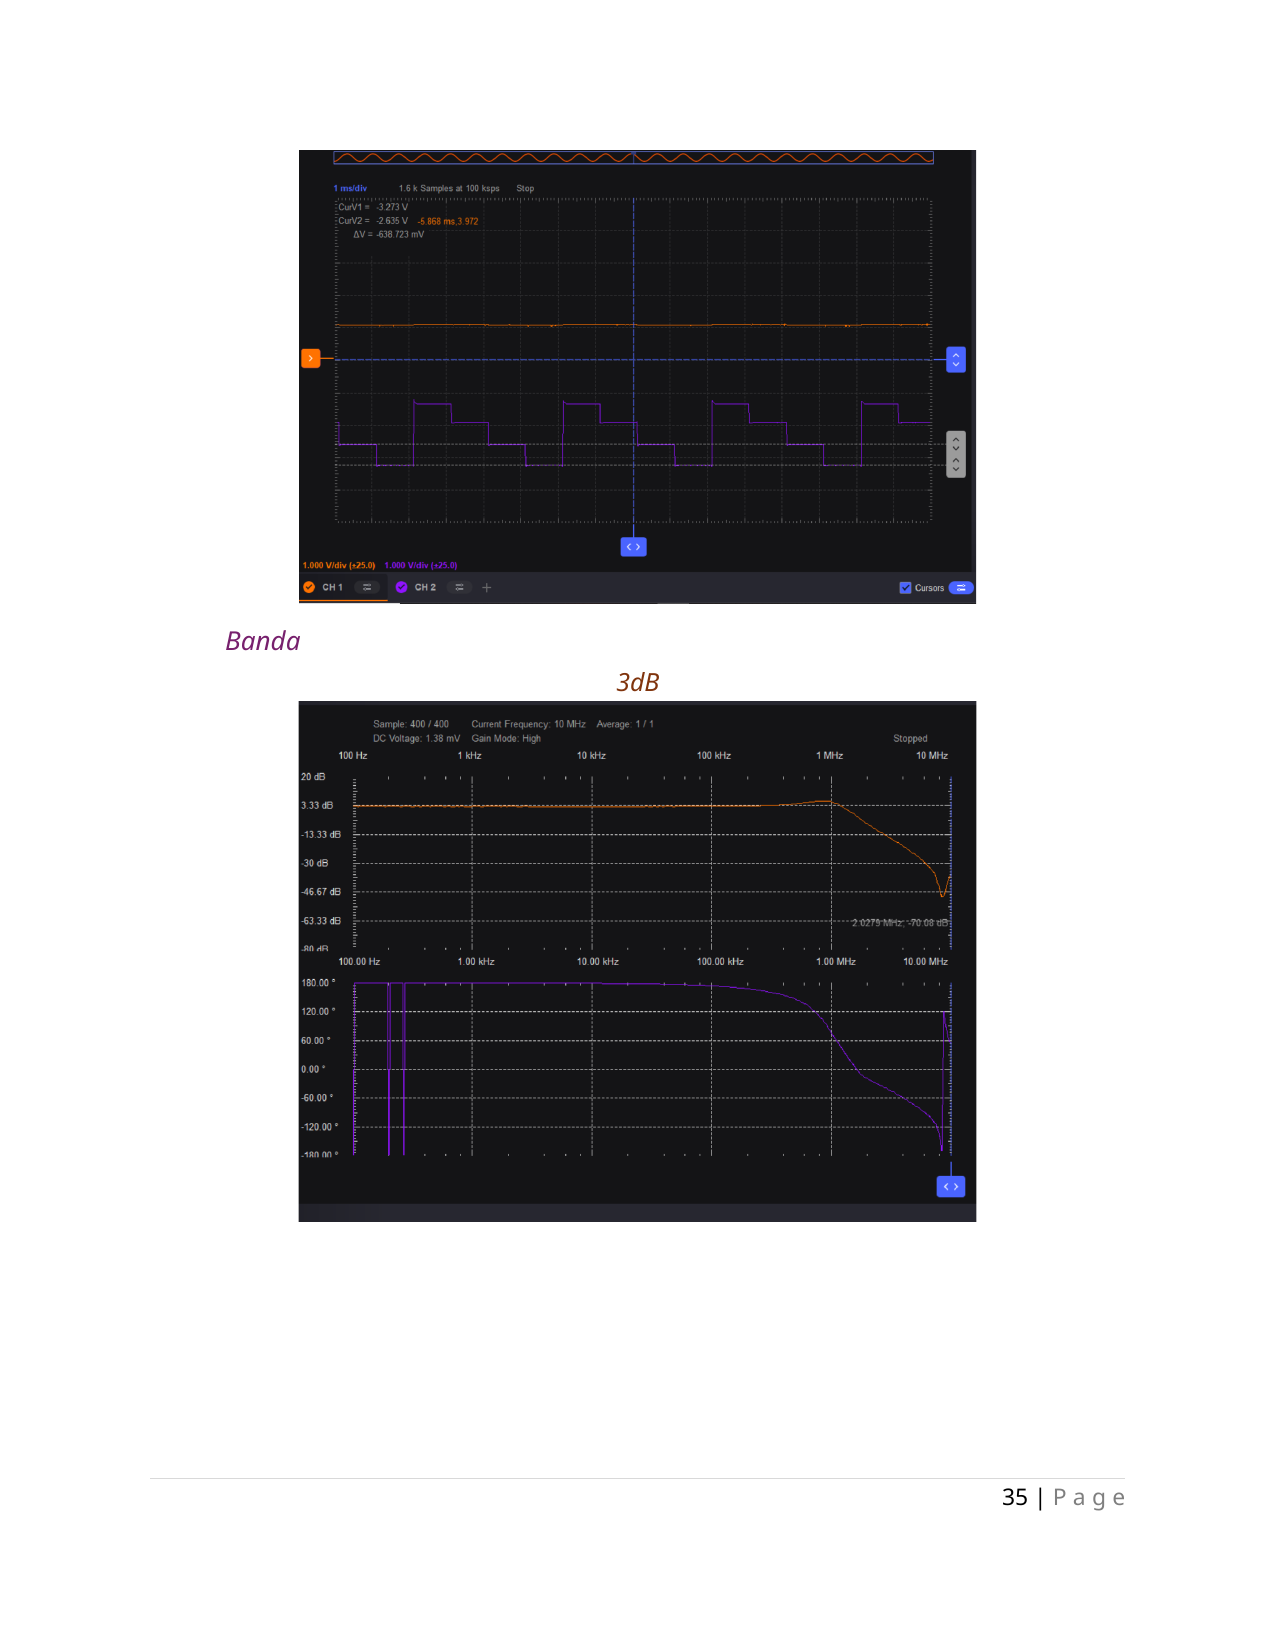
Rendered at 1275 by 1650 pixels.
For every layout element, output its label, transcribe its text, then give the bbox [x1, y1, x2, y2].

subtitle 3dB [150, 665, 1125, 699]
picture [298, 701, 977, 1222]
picture [299, 150, 977, 604]
subtitle Banda [150, 622, 1125, 658]
